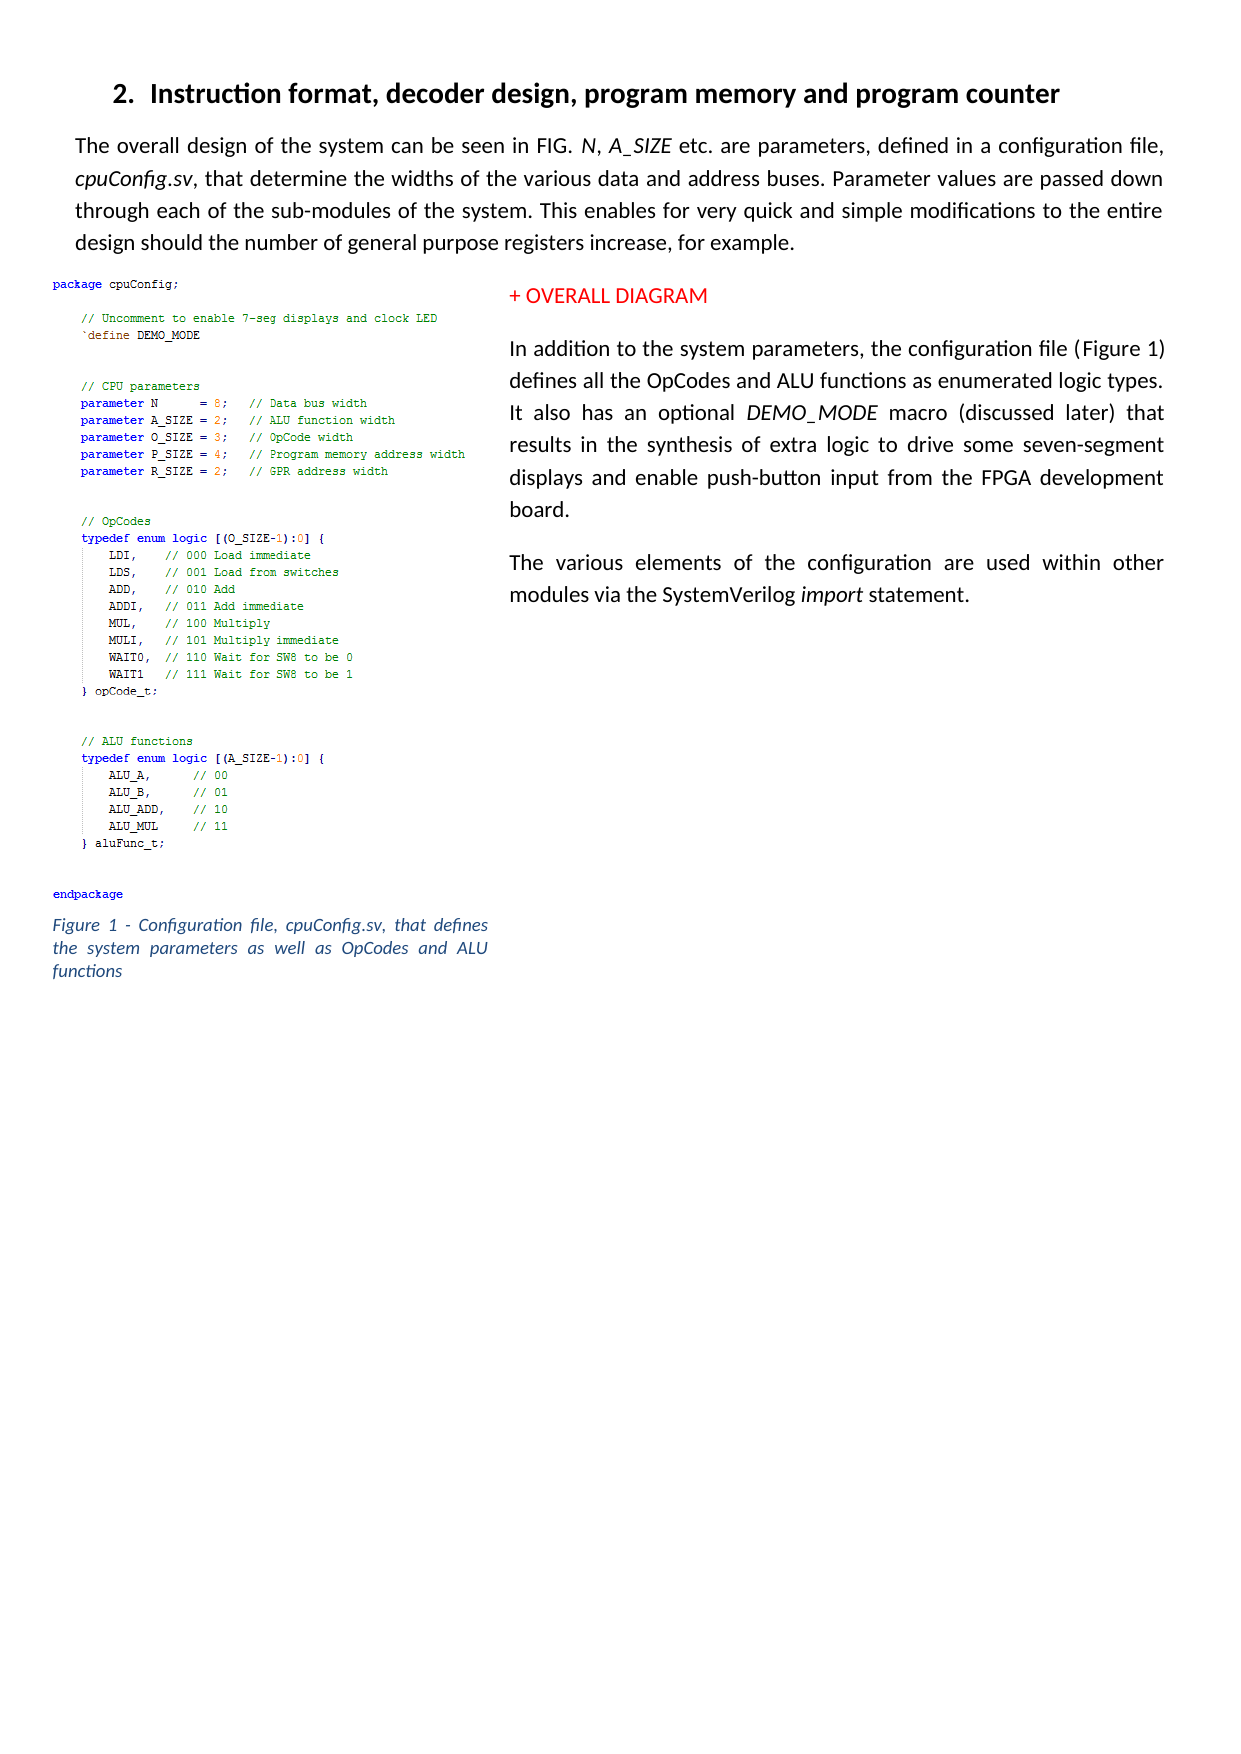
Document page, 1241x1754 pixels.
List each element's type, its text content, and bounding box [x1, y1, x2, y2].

text + OVERALL DIAGRAM [491, 281, 1165, 309]
text The overall design of the system can be seen in FIG. N, A_SIZE etc. are parameters, defined in a configuration file, cpuConfig.sv, that determine the widths of the various data and address buses. Parameter values are passed down through each of the sub-modules of the system. This enables for very quick and simple modifications to the entire design should the number of general purpose registers increase, for example. [75, 131, 1165, 256]
picture [52, 277, 491, 904]
list Instruction format, decoder design, program memory and program counter [112, 75, 1165, 111]
text In addition to the system parameters, the configuration file (Figure 1) defines all the OpCodes and ALU functions as enumerated logic types. It also has an optional DEMO_MODE macro (discussed later) that results in the synthesis of extra logic to drive some seven-segment displays and enable push-button input from the FPGA development board. [491, 334, 1165, 523]
text The various elements of the configuration are used within other modules via the SystemVerilog import statement. [491, 548, 1165, 608]
